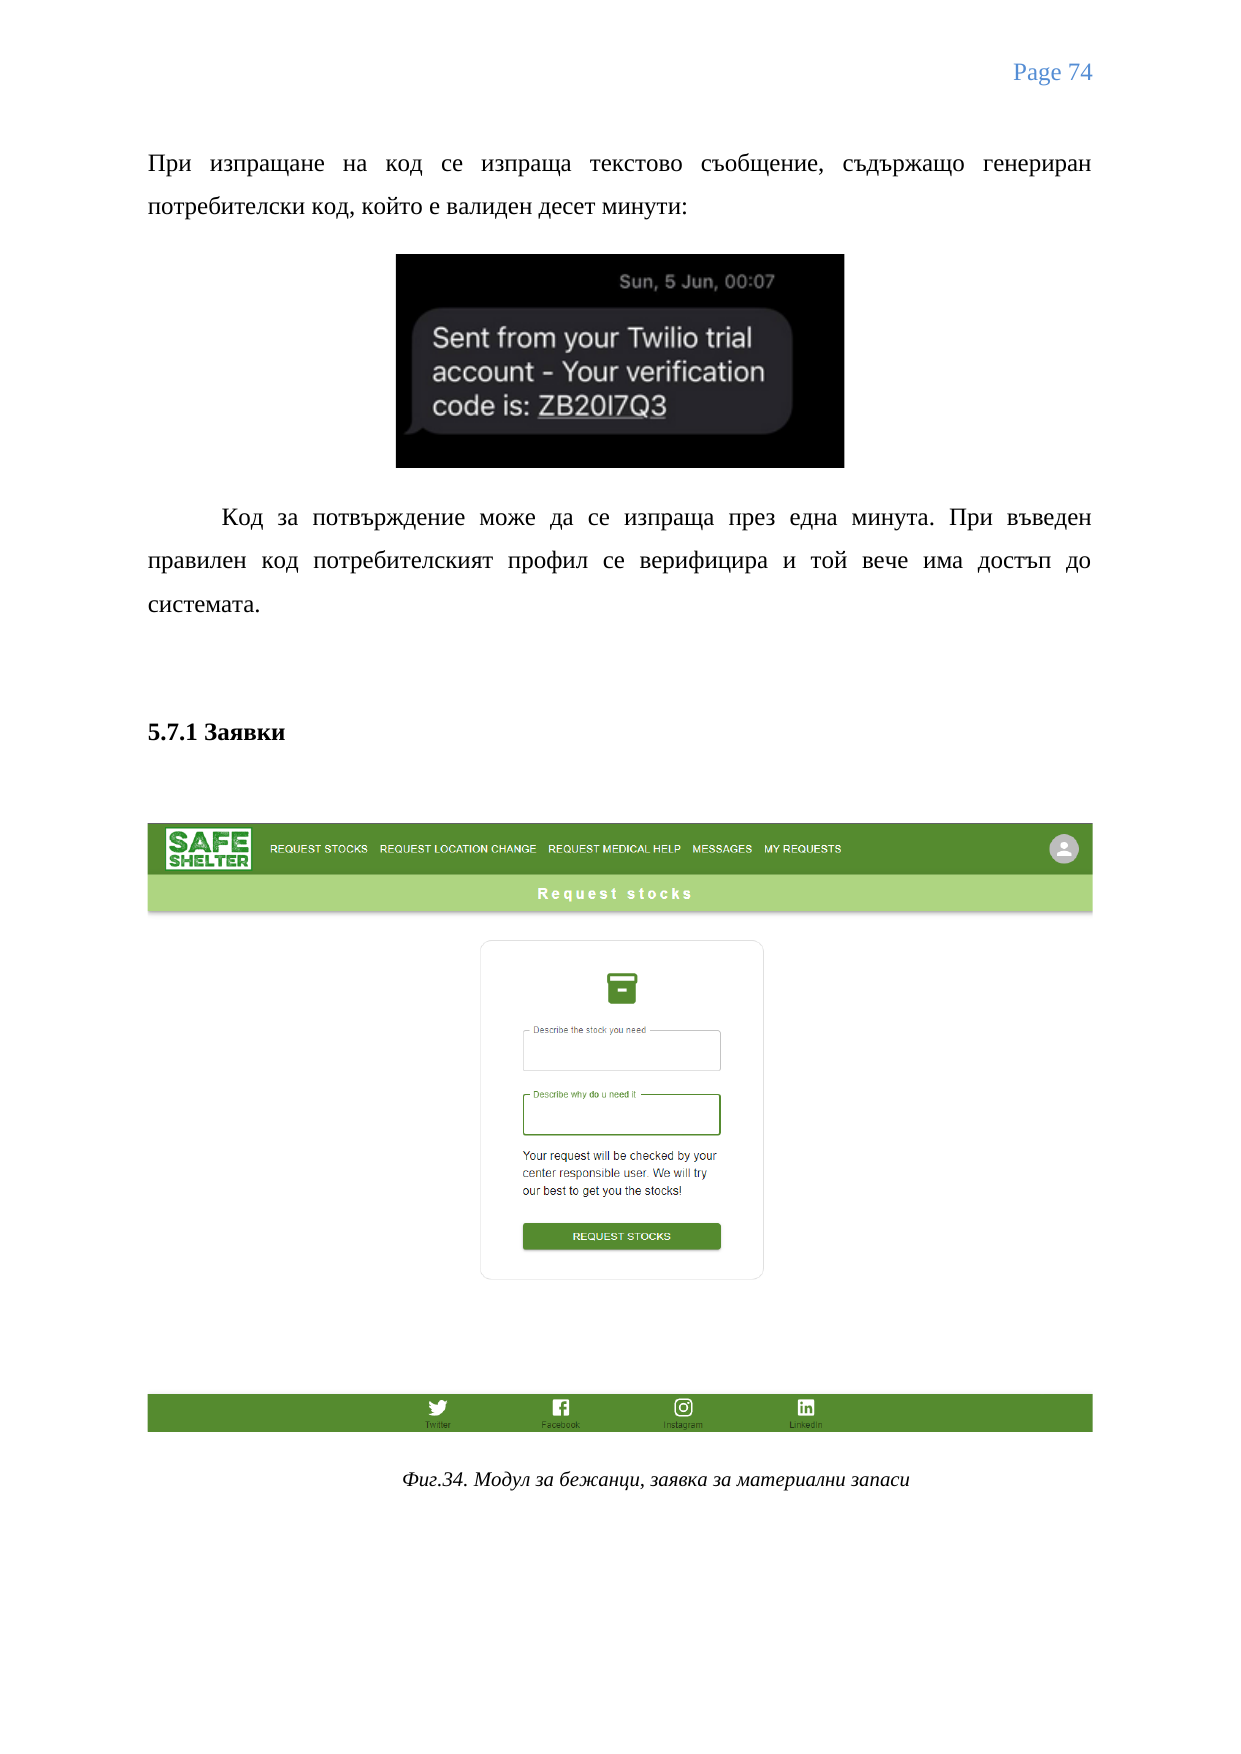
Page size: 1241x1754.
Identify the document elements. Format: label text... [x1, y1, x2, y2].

text Код за потвърждение може да се изпраща през една минута. При въведен правилен код потребителският профил се верифицира и той вече има достъп до системата. [148, 502, 1093, 617]
picture [395, 254, 845, 468]
subtitle 5.7.1 Заявки [148, 717, 1093, 745]
picture [147, 823, 1093, 1432]
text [148, 148, 1093, 219]
text Фиг.34. Модул за бежанци, заявка за материални запаси [148, 1467, 1093, 1491]
